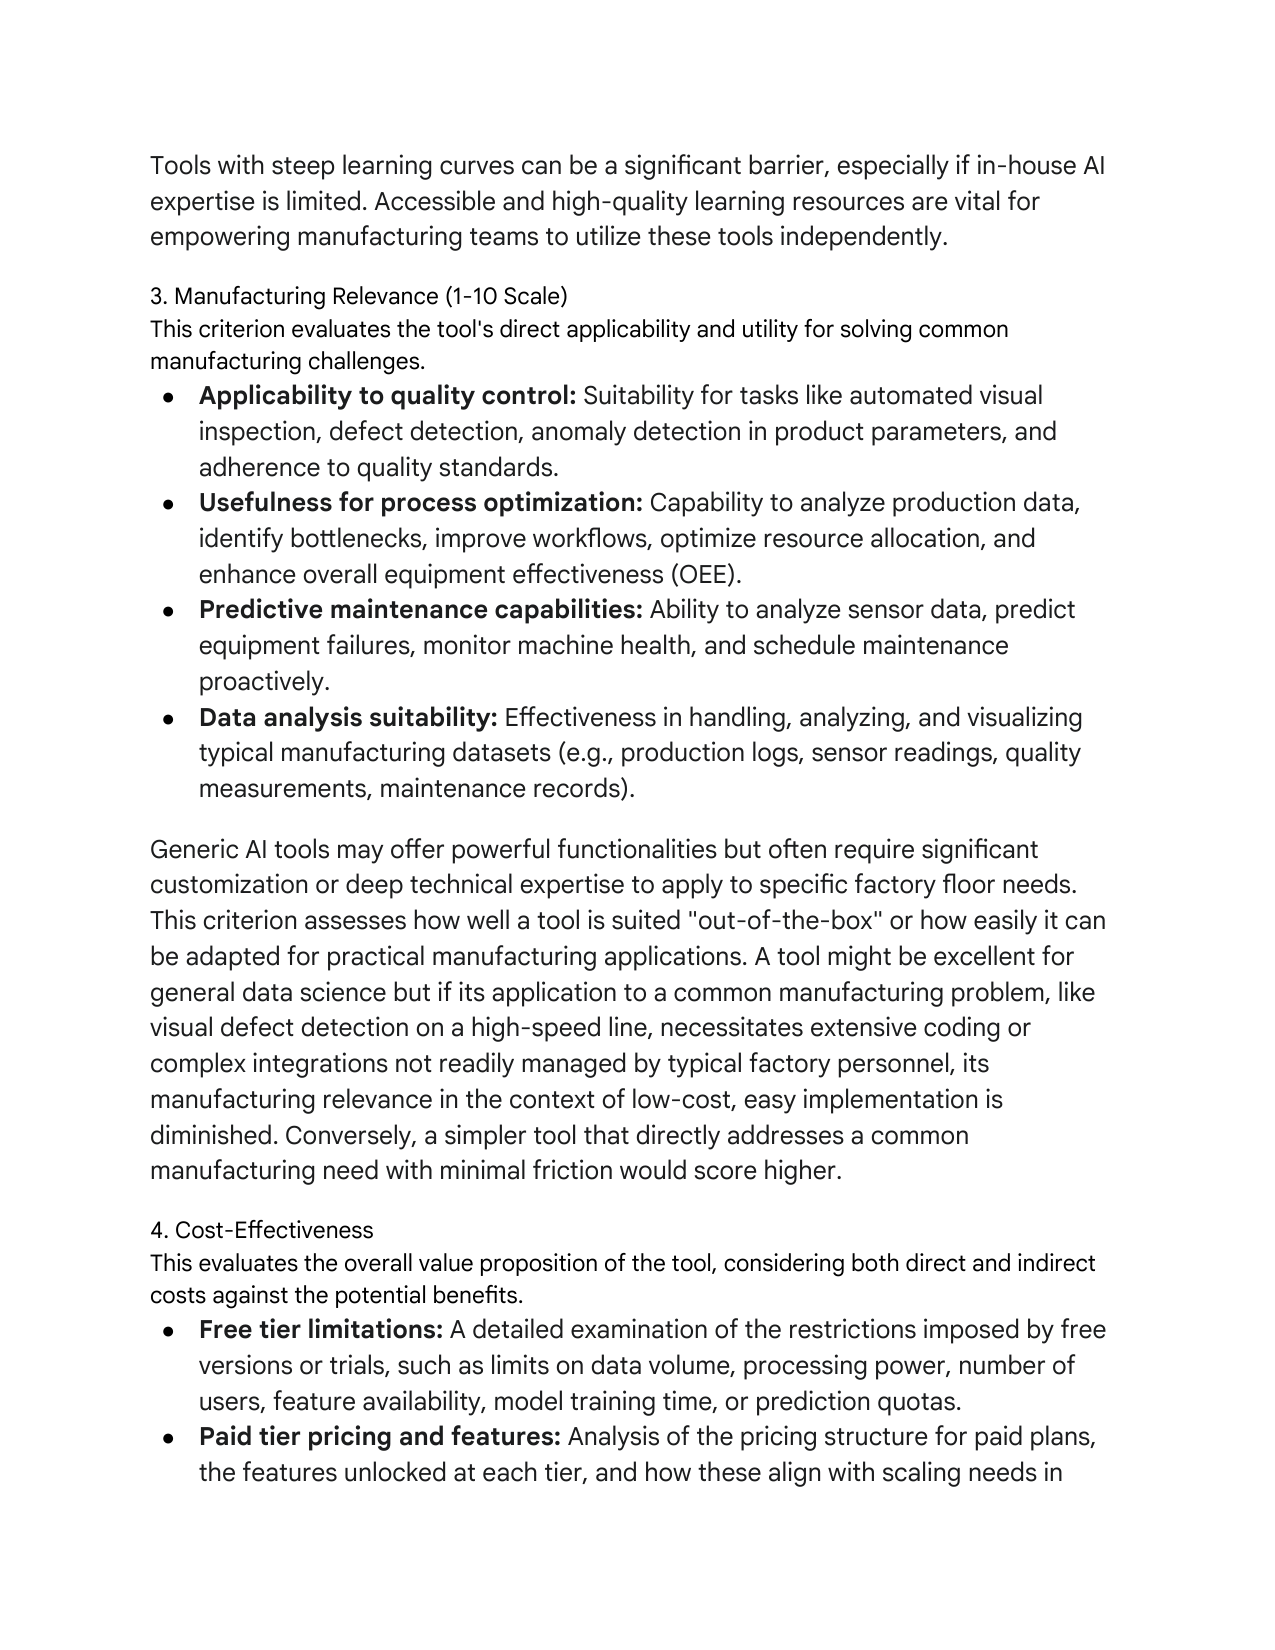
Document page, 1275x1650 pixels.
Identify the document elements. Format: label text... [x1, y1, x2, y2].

list Applicability to quality control: Suitability for tasks like automated visual inspection, defect detection, anomaly detection in product parameters, and adherence to quality standards. [161, 380, 1125, 483]
text 3. Manufacturing Relevance (1-10 Scale) [150, 282, 1125, 311]
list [161, 1422, 1125, 1489]
text Generic AI tools may offer powerful functionalities but often require significant customization or deep technical expertise to apply to specific factory floor needs. This criterion assesses how well a tool is suited "out-of-the-box" or how easily it can be adapted for practical manufacturing applications. A tool might be excellent for general data science but if its application to a common manufacturing problem, like visual defect detection on a high-speed line, necessitates extensive coding or complex integrations not readily managed by typical factory personnel, its manufacturing relevance in the context of low-cost, easy implementation is diminished. Conversely, a simpler tool that directly addresses a common manufacturing need with minimal friction would score higher. [150, 834, 1125, 1187]
list Usefulness for process optimization: Capability to analyze production data, identify bottlenecks, improve workflows, optimize resource allocation, and enhance overall equipment effectiveness (OEE). [161, 487, 1125, 590]
list Predictive maintenance capabilities: Ability to analyze sensor data, predict equipment failures, monitor machine health, and schedule maintenance proactively. [161, 595, 1125, 697]
text 4. Cost-Effectiveness [150, 1216, 1125, 1245]
list Data analysis suitability: Effectiveness in handling, analyzing, and visualizing typical manufacturing datasets (e.g., production logs, sensor readings, quality measurements, maintenance records). [161, 702, 1125, 805]
text This criterion evaluates the tool's direct applicability and utility for solving common manufacturing challenges. [150, 315, 1125, 376]
text Tools with steep learning curves can be a significant barrier, especially if in-house AI expertise is limited. Accessible and high-quality learning resources are vital for empowering manufacturing teams to utilize these tools independently. [150, 150, 1125, 253]
text This evaluates the overall value proposition of the tool, considering both direct and indirect costs against the potential benefits. [150, 1249, 1125, 1311]
list Free tier limitations: A detailed examination of the restrictions imposed by free versions or trials, such as limits on data volume, processing power, number of users, feature availability, model training time, or prediction quotas. [161, 1314, 1125, 1417]
